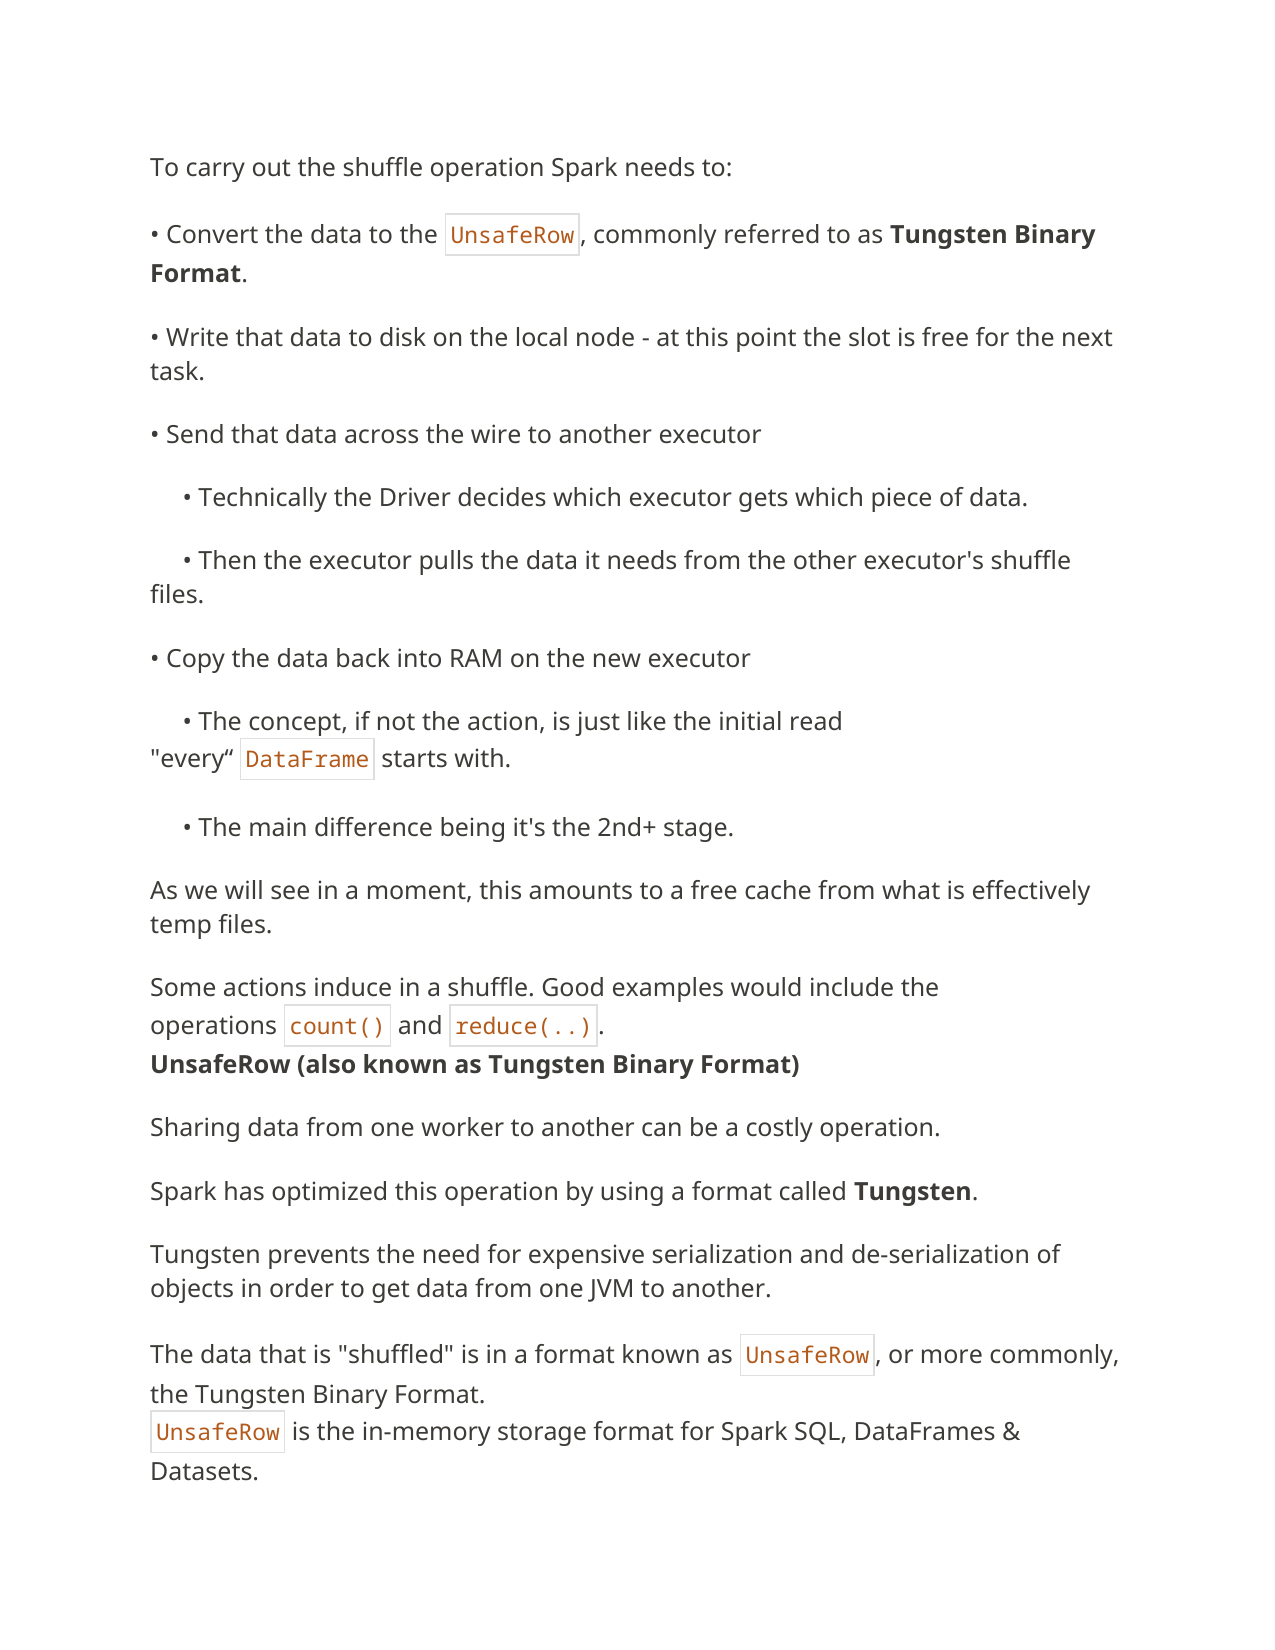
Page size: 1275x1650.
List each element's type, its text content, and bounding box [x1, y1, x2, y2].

text The data that is "shuffled" is in a format known as UnsafeRow, or more commonly, the Tungsten Binary Format. [150, 1334, 1125, 1410]
text • The main difference being it's the 2nd+ stage. [150, 809, 1125, 843]
text Tungsten prevents the need for expensive serialization and de-serialization of objects in order to get data from one JVM to another. [150, 1236, 1125, 1304]
text • The concept, if not the action, is just like the initial read "every“ DataFrame starts with. [150, 703, 1125, 780]
text • Convert the data to the UnsafeRow, commonly referred to as Tungsten Binary Format. [150, 213, 1125, 290]
text Some actions induce in a shuffle. Good examples would include the operations count() and reduce(..). [150, 970, 1125, 1047]
text UnsafeRow (also known as Tungsten Binary Format) [150, 1047, 1125, 1081]
text • Send that data across the wire to another executor [150, 416, 1125, 451]
text • Copy the data back into RAM on the new executor [150, 640, 1125, 674]
text To carry out the shuffle operation Spark needs to: [150, 150, 1125, 184]
text • Then the executor pulls the data it needs from the other executor's shuffle files. [150, 543, 1125, 611]
text • Write that data to disk on the local node - at this point the slot is free for the next task. [150, 319, 1125, 387]
text Sharing data from one worker to another can be a costly operation. [150, 1110, 1125, 1144]
text Spark has optimized this operation by using a format called Tungsten. [150, 1173, 1125, 1207]
text As we will see in a moment, this amounts to a free cache from what is effectively temp files. [150, 873, 1125, 941]
text UnsafeRow is the in-memory storage format for Spark SQL, DataFrames & Datasets. [150, 1410, 1125, 1487]
text • Technically the Driver decides which executor gets which piece of data. [150, 480, 1125, 514]
